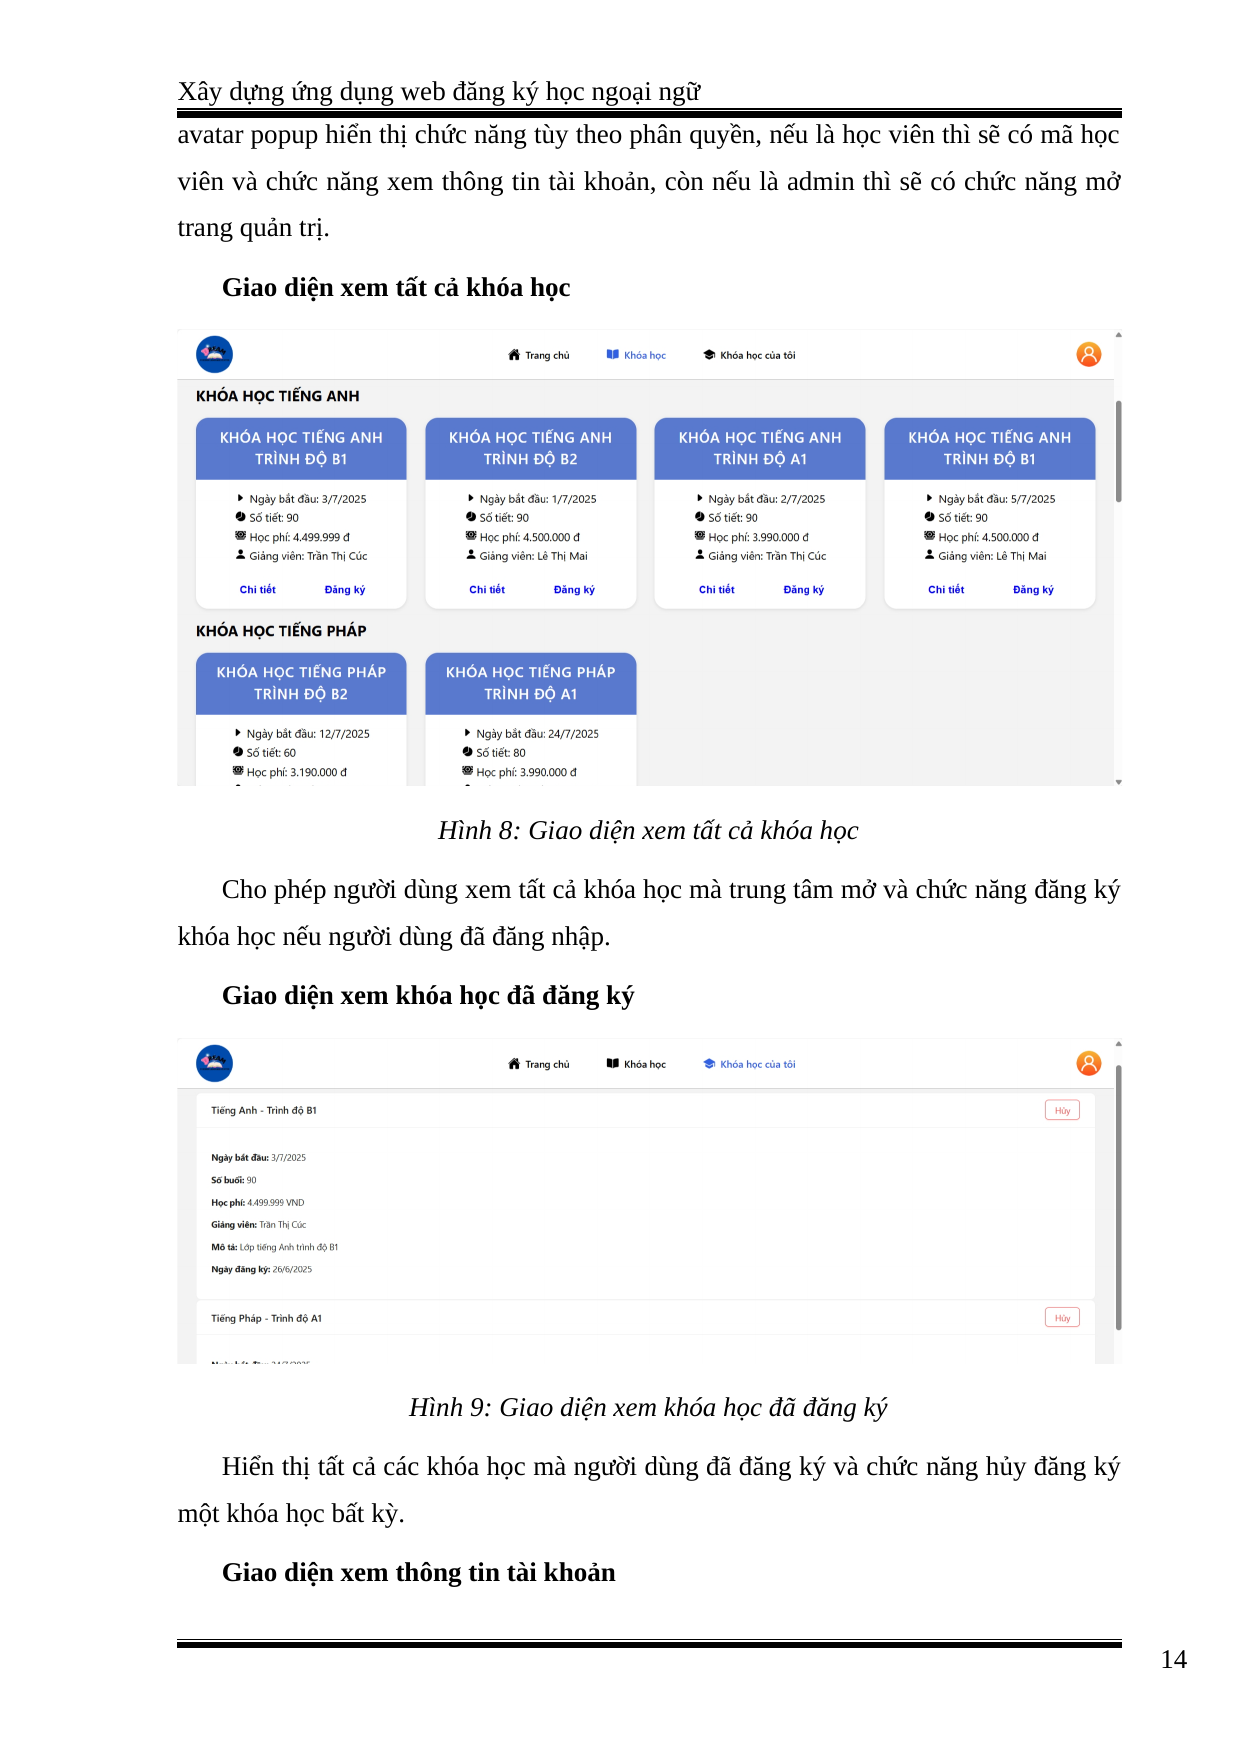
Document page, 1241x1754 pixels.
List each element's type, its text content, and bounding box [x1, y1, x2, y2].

text Giao diện xem khóa học đã đăng ký [177, 979, 1122, 1010]
text Giao diện xem tất cả khóa học [177, 271, 1122, 302]
text Hiển thị tất cả các khóa học mà người dùng đã đăng ký và chức năng hủy đăng ký một khóa học bất kỳ. [177, 1450, 1122, 1528]
text Hình 8: Giao diện xem tất cả khóa học [177, 814, 1122, 845]
text Hình 9: Giao diện xem khóa học đã đăng ký [177, 1391, 1122, 1422]
text Cho phép người dùng xem tất cả khóa học mà trung tâm mở và chức năng đăng ký khóa học nếu người dùng đã đăng nhập. [177, 873, 1122, 951]
text Giao diện xem thông tin tài khoản [177, 1556, 1122, 1587]
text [177, 118, 1122, 243]
picture [177, 329, 1123, 786]
picture [177, 1038, 1123, 1364]
